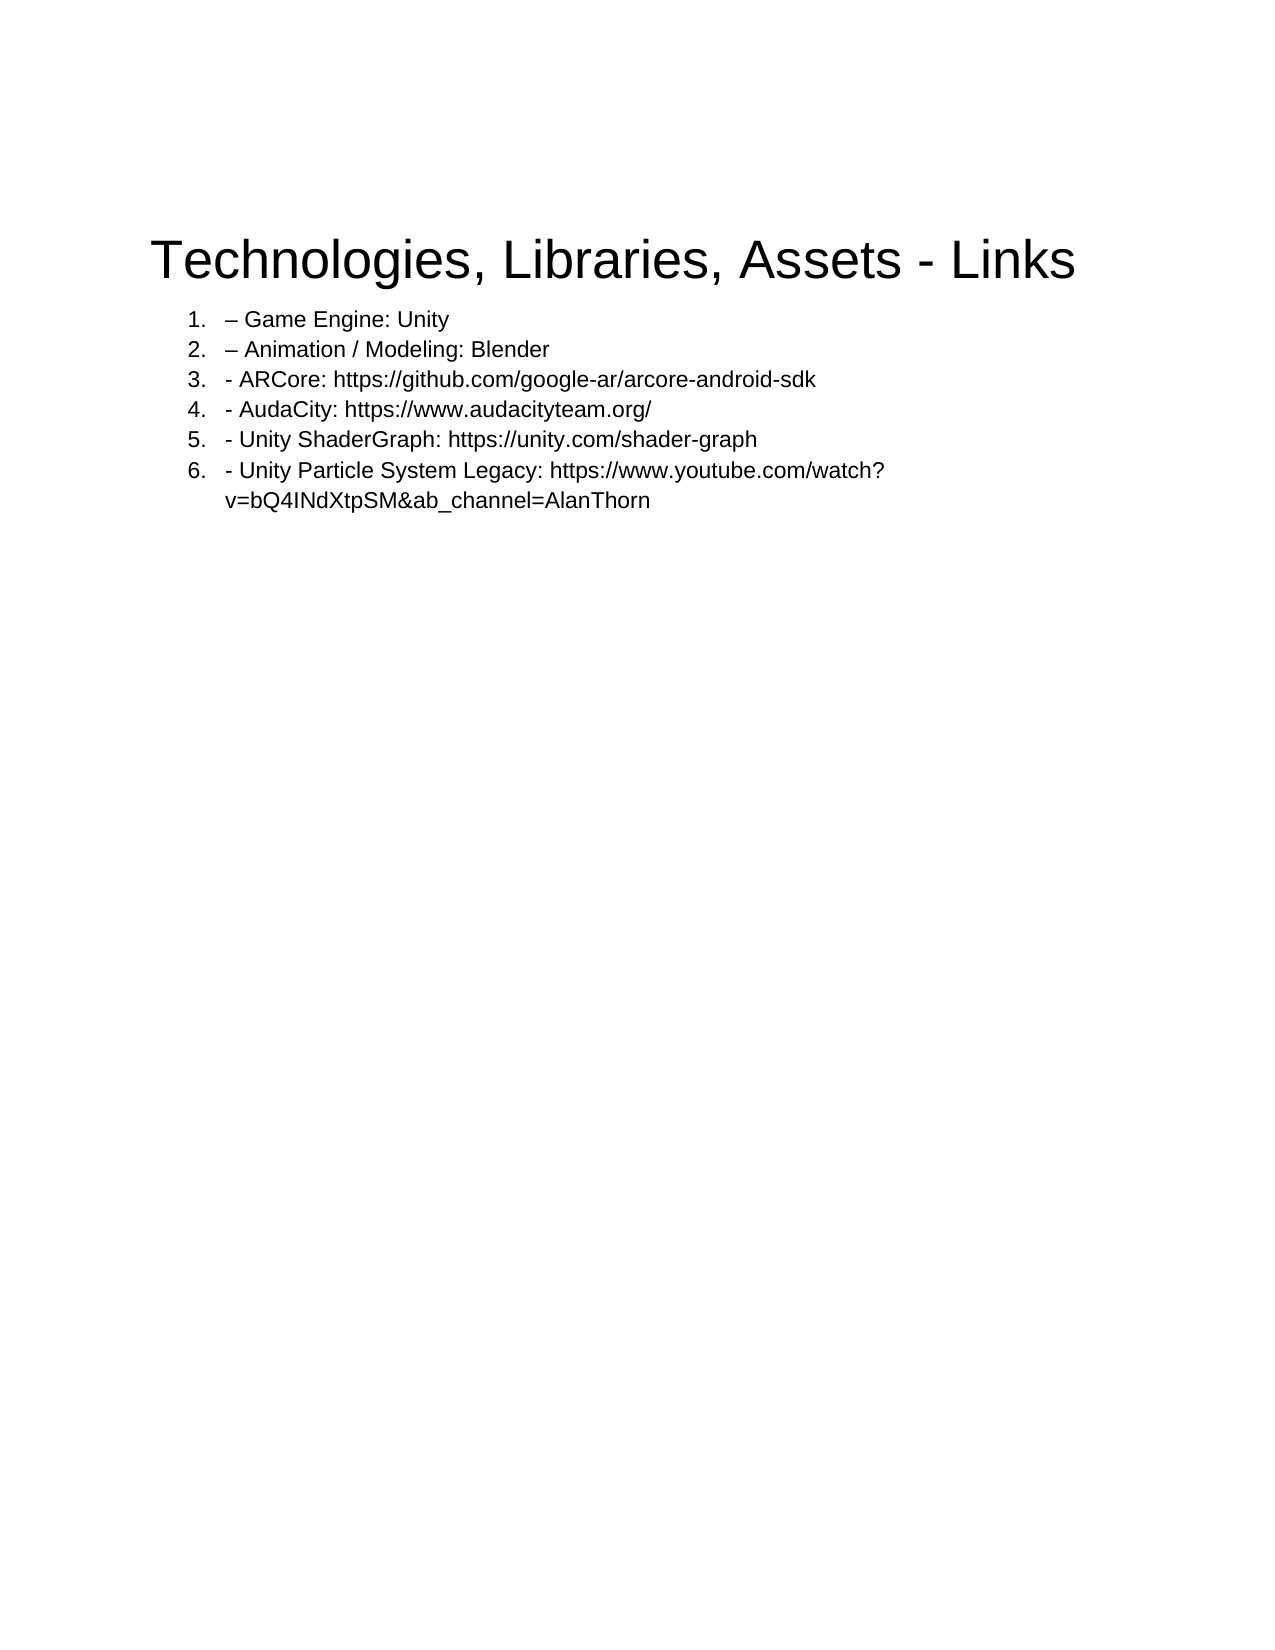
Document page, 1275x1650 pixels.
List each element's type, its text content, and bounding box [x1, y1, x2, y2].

list - Unity ShaderGraph: https://unity.com/shader-graph [187, 426, 1125, 453]
title Technologies, Libraries, Assets - Links [150, 228, 1125, 290]
list - ARCore: https://github.com/google-ar/arcore-android-sdk [187, 366, 1125, 392]
list – Game Engine: Unity [187, 306, 1125, 332]
list - Unity Particle System Legacy: https://www.youtube.com/watch?v=bQ4INdXtpSM&ab_channel=AlanThorn [187, 457, 1125, 513]
list – Animation / Modeling: Blender [187, 336, 1125, 362]
list - AudaCity: https://www.audacityteam.org/ [187, 396, 1125, 423]
